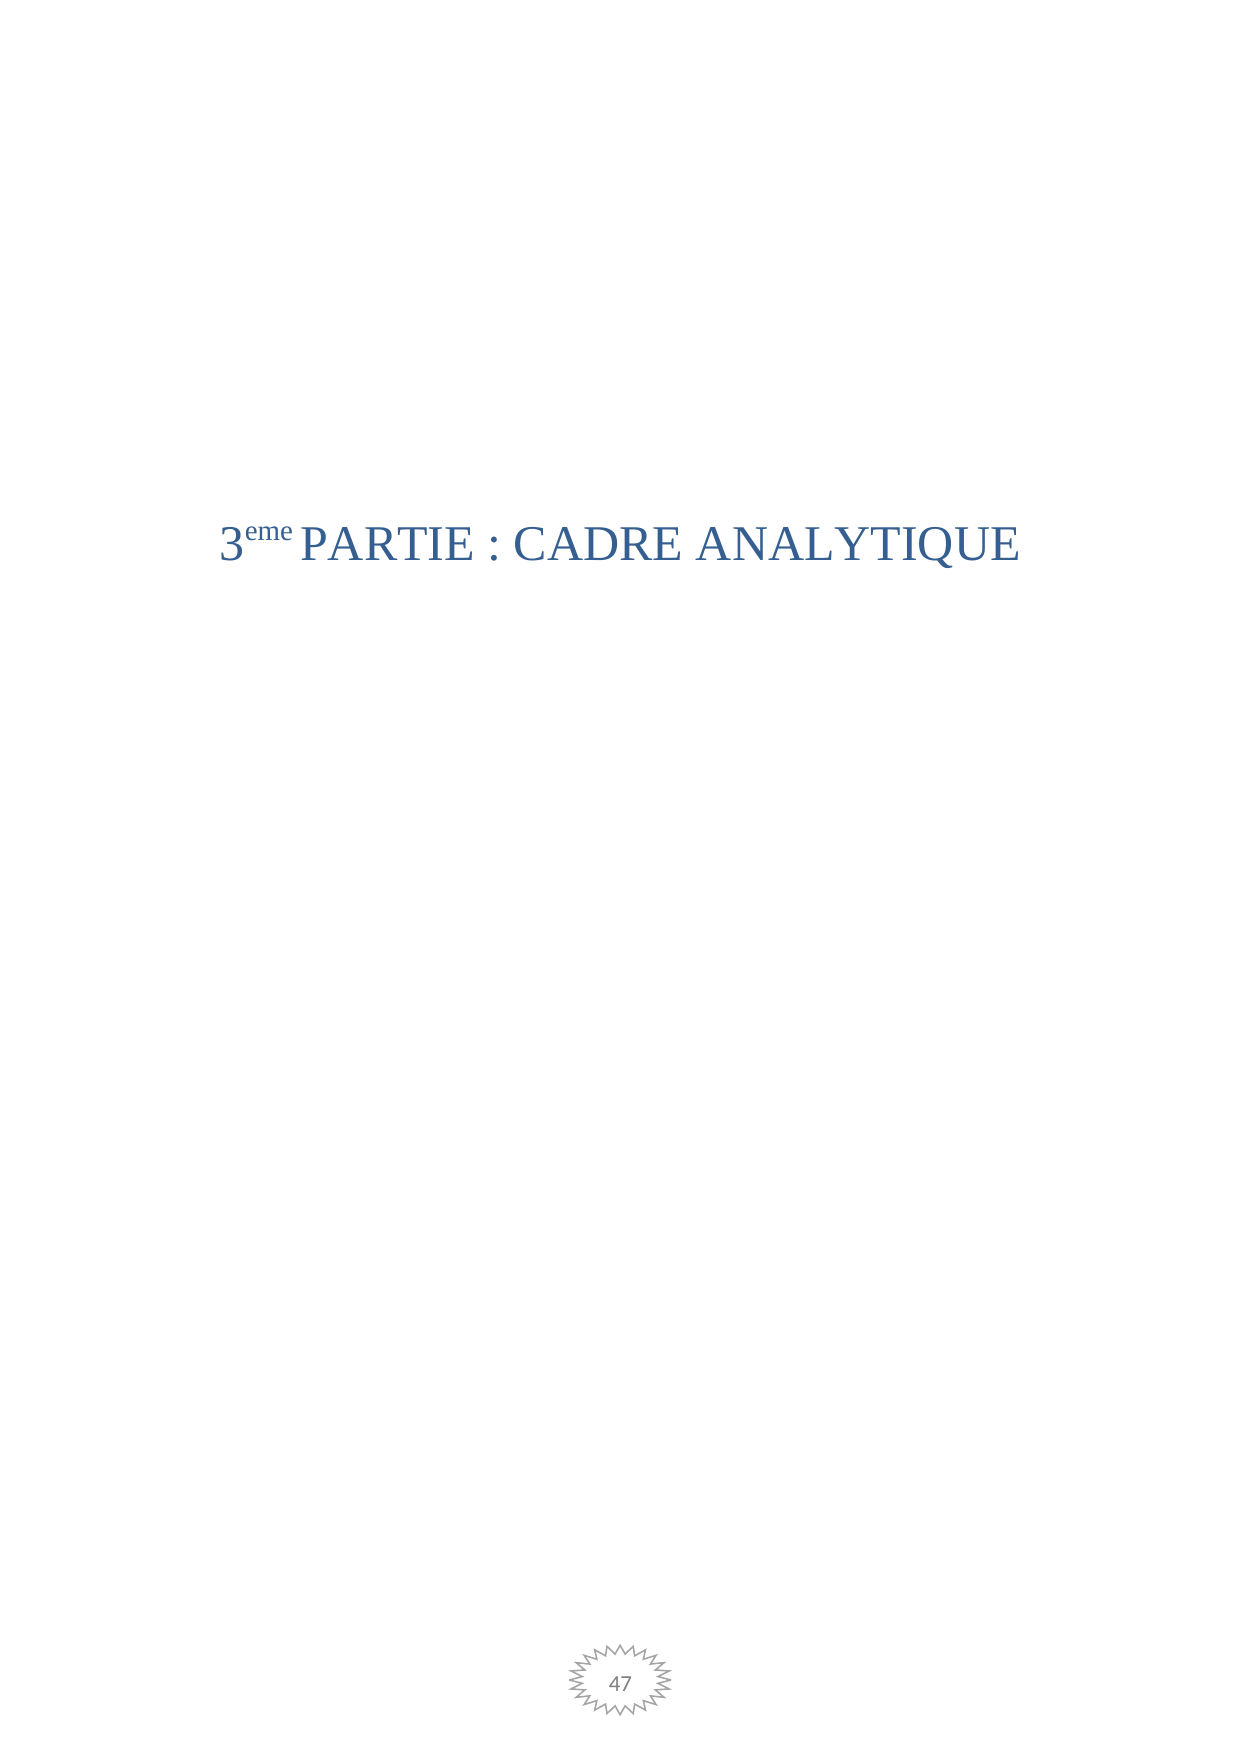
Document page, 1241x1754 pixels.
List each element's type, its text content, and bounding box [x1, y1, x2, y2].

subtitle 3eme PARTIE : CADRE ANALYTIQUE [148, 513, 1093, 571]
